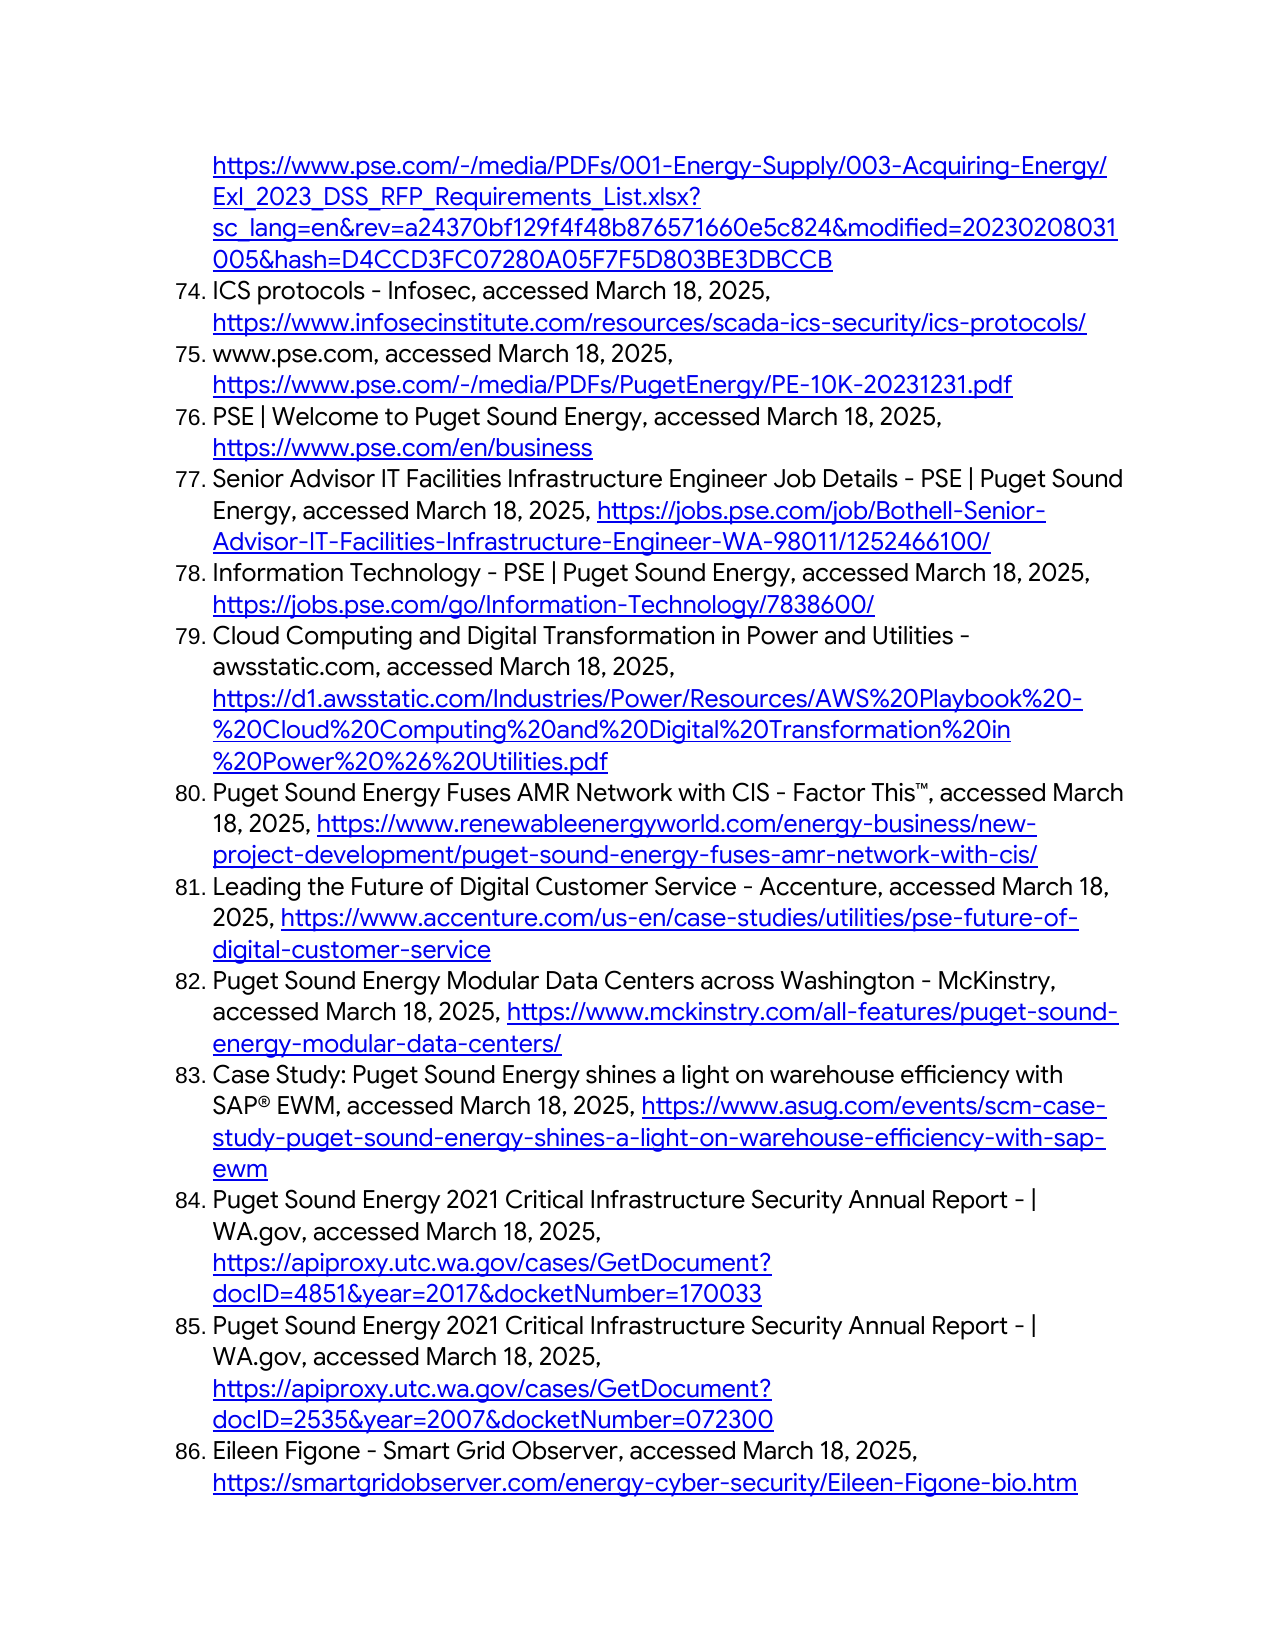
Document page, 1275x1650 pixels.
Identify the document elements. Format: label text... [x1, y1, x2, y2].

list Puget Sound Energy 2021 Critical Infrastructure Security Annual Report - | WA.gov, accessed March 18, 2025, https://apiproxy.utc.wa.gov/cases/GetDocument?docID=4851&year=2017&docketNumber=170033 [175, 1185, 1125, 1310]
list www.pse.com, accessed March 18, 2025, https://www.pse.com/-/media/PDFs/PugetEnergy/PE-10K-20231231.pdf [175, 338, 1125, 401]
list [175, 150, 1125, 275]
list Puget Sound Energy Fuses AMR Network with CIS - Factor This™, accessed March 18, 2025, https://www.renewableenergyworld.com/energy-business/new-project-development/puget-sound-energy-fuses-amr-network-with-cis/ [175, 777, 1125, 871]
list Eileen Figone - Smart Grid Observer, accessed March 18, 2025, https://smartgridobserver.com/energy-cyber-security/Eileen-Figone-bio.htm [175, 1436, 1125, 1498]
list Information Technology - PSE | Puget Sound Energy, accessed March 18, 2025, https://jobs.pse.com/go/Information-Technology/7838600/ [175, 558, 1125, 620]
list Puget Sound Energy 2021 Critical Infrastructure Security Annual Report - | WA.gov, accessed March 18, 2025, https://apiproxy.utc.wa.gov/cases/GetDocument?docID=2535&year=2007&docketNumber=072300 [175, 1310, 1125, 1436]
list ICS protocols - Infosec, accessed March 18, 2025, https://www.infosecinstitute.com/resources/scada-ics-security/ics-protocols/ [175, 275, 1125, 338]
list PSE | Welcome to Puget Sound Energy, accessed March 18, 2025, https://www.pse.com/en/business [175, 401, 1125, 463]
list Case Study: Puget Sound Energy shines a light on warehouse efficiency with SAP® EWM, accessed March 18, 2025, https://www.asug.com/events/scm-case-study-puget-sound-energy-shines-a-light-on-warehouse-efficiency-with-sap-ewm [175, 1059, 1125, 1185]
list Puget Sound Energy Modular Data Centers across Washington - McKinstry, accessed March 18, 2025, https://www.mckinstry.com/all-features/puget-sound-energy-modular-data-centers/ [175, 965, 1125, 1059]
list Leading the Future of Digital Customer Service - Accenture, accessed March 18, 2025, https://www.accenture.com/us-en/case-studies/utilities/pse-future-of-digital-customer-service [175, 871, 1125, 965]
list Cloud Computing and Digital Transformation in Power and Utilities - awsstatic.com, accessed March 18, 2025, https://d1.awsstatic.com/Industries/Power/Resources/AWS%20Playbook%20-%20Cloud%20Computing%20and%20Digital%20Transformation%20in%20Power%20%26%20Utilities.pdf [175, 620, 1125, 777]
list Senior Advisor IT Facilities Infrastructure Engineer Job Details - PSE | Puget Sound Energy, accessed March 18, 2025, https://jobs.pse.com/job/Bothell-Senior-Advisor-IT-Facilities-Infrastructure-Engineer-WA-98011/1252466100/ [175, 463, 1125, 558]
